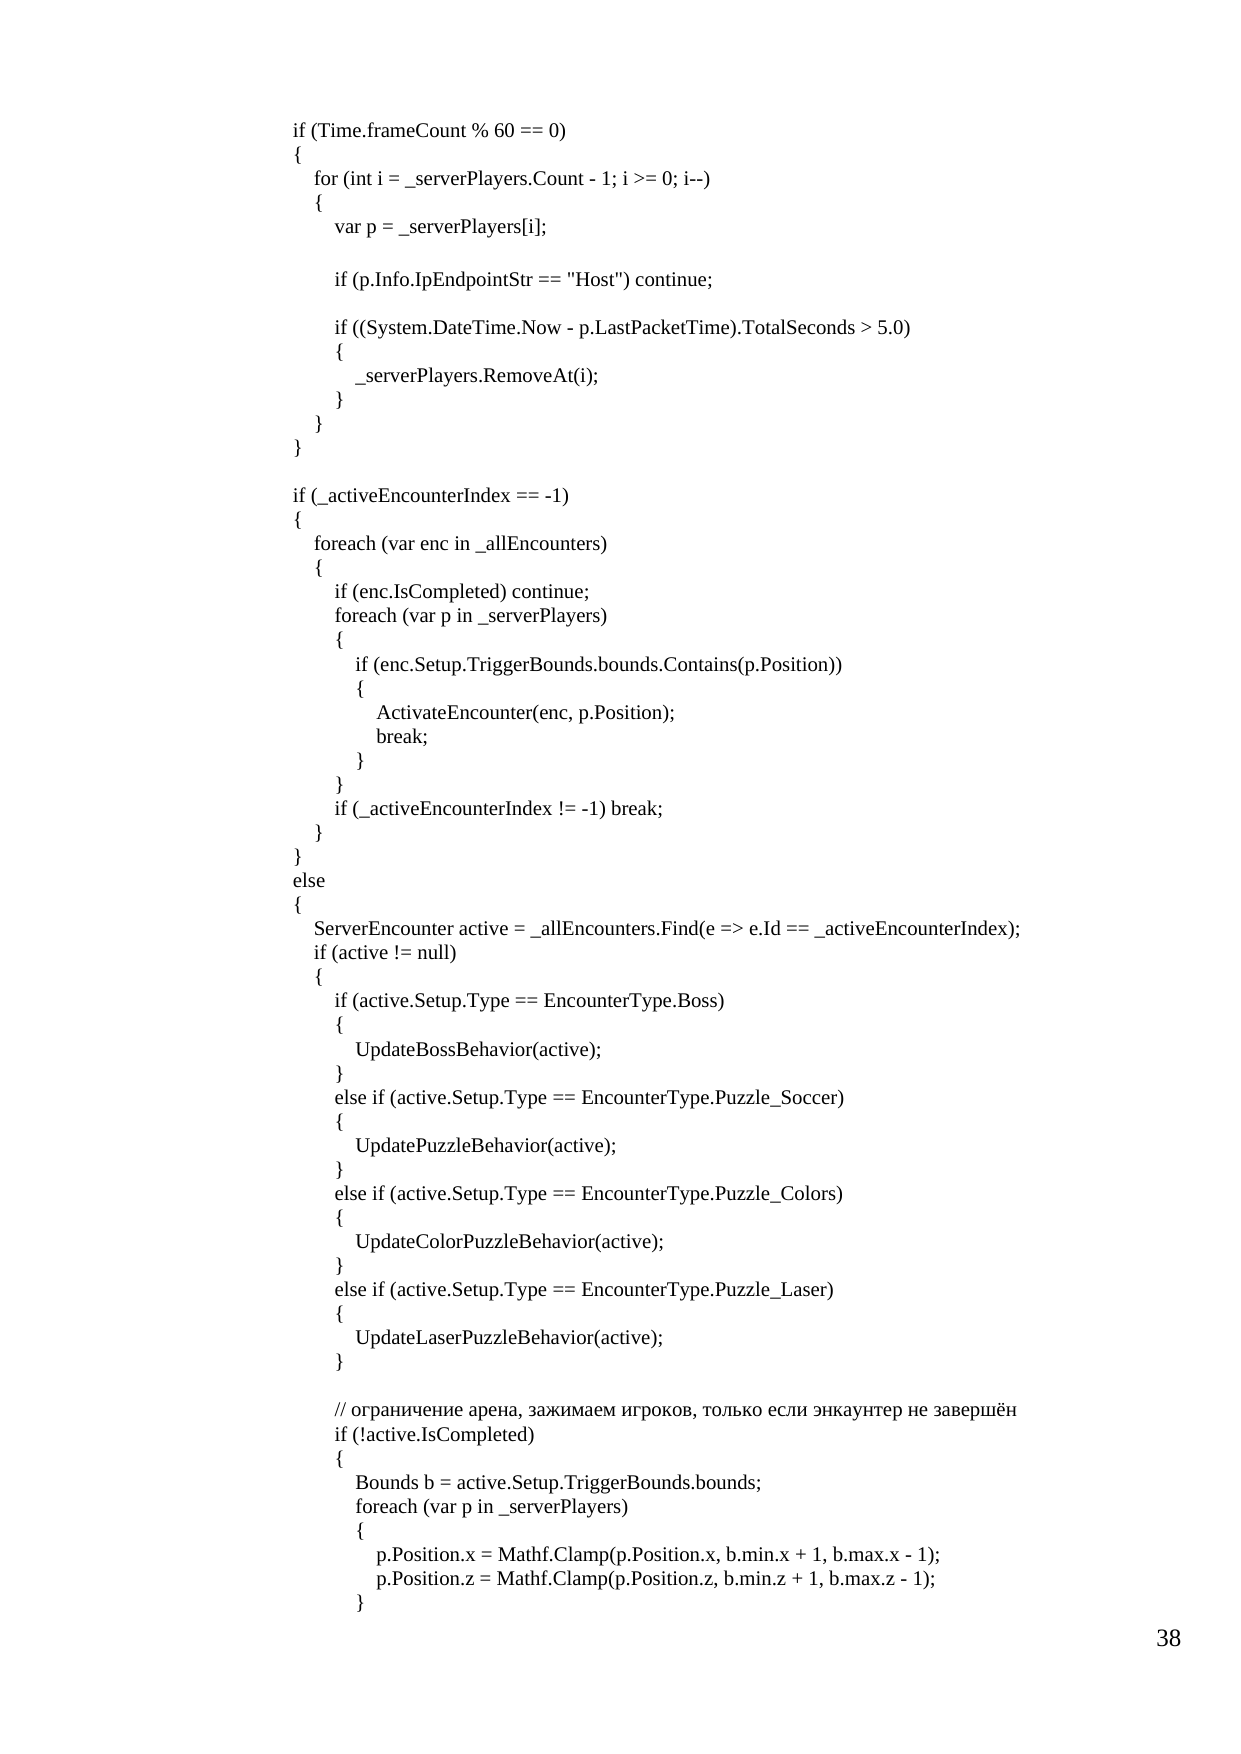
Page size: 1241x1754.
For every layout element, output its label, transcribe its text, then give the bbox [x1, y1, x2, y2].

text p.Position.x = Mathf.Clamp(p.Position.x, b.min.x + 1, b.max.x - 1); [177, 1542, 1181, 1566]
text if (active.Setup.Type == EncounterType.Boss) [177, 988, 1181, 1012]
text _serverPlayers.RemoveAt(i); [177, 363, 1181, 387]
text if (enc.Setup.TriggerBounds.bounds.Contains(p.Position)) [177, 651, 1181, 676]
text if (active != null) [177, 940, 1181, 964]
text ServerEncounter active = _allEncounters.Find(e => e.Id == _activeEncounterIndex); [177, 916, 1181, 940]
text foreach (var p in _serverPlayers) [177, 603, 1181, 627]
text } [177, 772, 1181, 796]
text { [177, 1012, 1181, 1036]
text { [177, 1446, 1181, 1469]
text } [177, 387, 1181, 411]
text } [177, 1590, 1181, 1614]
text } [177, 1253, 1181, 1277]
text { [177, 142, 1181, 166]
text { [177, 339, 1181, 363]
text { [177, 1205, 1181, 1229]
text } [177, 435, 1181, 459]
text { [177, 964, 1181, 988]
text } [177, 820, 1181, 844]
text } [177, 1061, 1181, 1084]
text var p = _serverPlayers[i]; [177, 214, 1181, 238]
text if (enc.IsCompleted) continue; [177, 579, 1181, 603]
text } [177, 1349, 1181, 1373]
text { [177, 676, 1181, 699]
text if (!active.IsCompleted) [177, 1421, 1181, 1446]
text { [177, 627, 1181, 651]
text } [177, 844, 1181, 868]
text ActivateEncounter(enc, p.Position); [177, 699, 1181, 724]
text { [177, 1301, 1181, 1325]
text { [177, 1109, 1181, 1133]
text Bounds b = active.Setup.TriggerBounds.bounds; [177, 1469, 1181, 1494]
text p.Position.z = Mathf.Clamp(p.Position.z, b.min.z + 1, b.max.z - 1); [177, 1566, 1181, 1590]
text { [177, 892, 1181, 916]
text break; [177, 724, 1181, 748]
text UpdateColorPuzzleBehavior(active); [177, 1229, 1181, 1253]
text } [177, 748, 1181, 772]
text else [177, 868, 1181, 892]
text { [177, 1518, 1181, 1542]
text for (int i = _serverPlayers.Count - 1; i >= 0; i--) [177, 166, 1181, 190]
text UpdatePuzzleBehavior(active); [177, 1133, 1181, 1157]
text if (_activeEncounterIndex == -1) [177, 483, 1181, 507]
text UpdateLaserPuzzleBehavior(active); [177, 1325, 1181, 1349]
text } [177, 411, 1181, 435]
text } [177, 1157, 1181, 1181]
text else if (active.Setup.Type == EncounterType.Puzzle_Colors) [177, 1181, 1181, 1205]
text foreach (var p in _serverPlayers) [177, 1494, 1181, 1518]
text { [177, 190, 1181, 214]
text { [177, 555, 1181, 579]
text if (p.Info.IpEndpointStr == "Host") continue; [177, 266, 1181, 291]
text else if (active.Setup.Type == EncounterType.Puzzle_Soccer) [177, 1084, 1181, 1109]
text { [177, 507, 1181, 531]
text // ограничение арена, зажимаем игроков, только если энкаунтер не завершён [177, 1397, 1181, 1421]
text if (_activeEncounterIndex != -1) break; [177, 796, 1181, 820]
text else if (active.Setup.Type == EncounterType.Puzzle_Laser) [177, 1277, 1181, 1301]
text if (Time.frameCount % 60 == 0) [177, 118, 1181, 142]
text foreach (var enc in _allEncounters) [177, 531, 1181, 555]
text if ((System.DateTime.Now - p.LastPacketTime).TotalSeconds > 5.0) [177, 314, 1181, 339]
text UpdateBossBehavior(active); [177, 1036, 1181, 1061]
